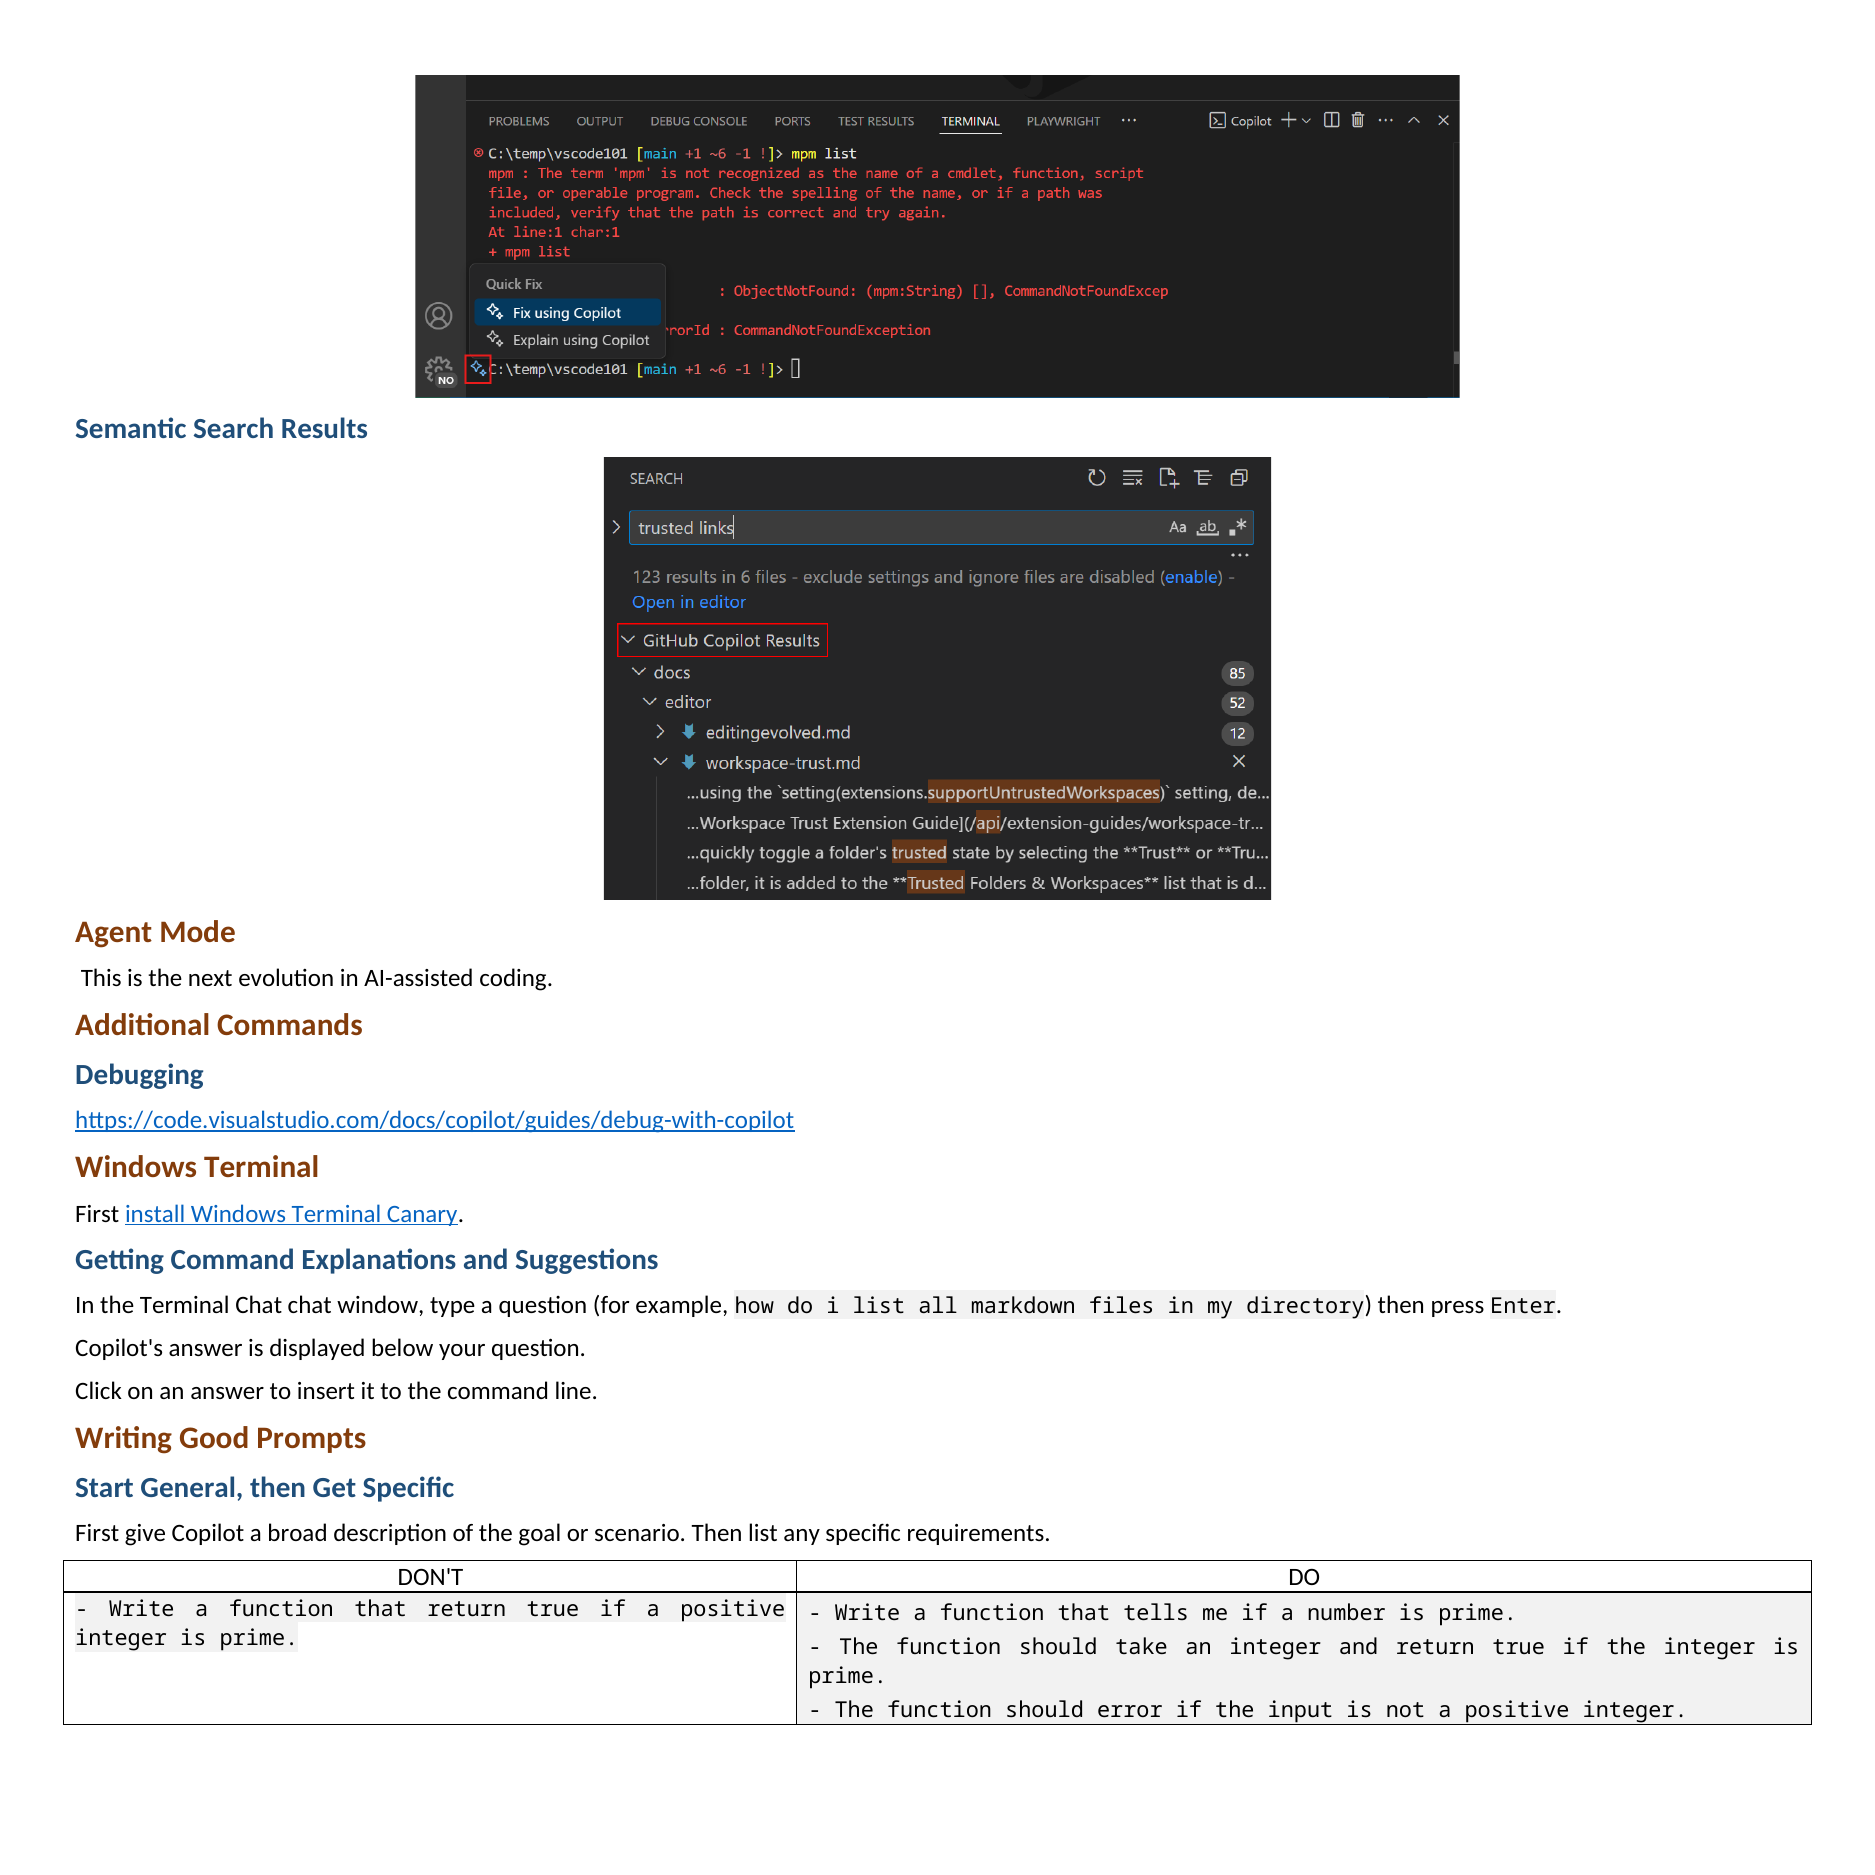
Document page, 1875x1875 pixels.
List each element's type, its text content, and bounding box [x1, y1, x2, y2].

text https://code.visualstudio.com/docs/copilot/guides/debug-with-copilot [75, 1104, 1800, 1135]
text Copilot's answer is displayed below your question. [75, 1332, 1800, 1363]
text This is the next evolution in AI-assisted coding. [75, 962, 1800, 993]
table_cell - Write a function that return true if a positive integer is prime. [64, 1593, 796, 1724]
text First give Copilot a broad description of the goal or scenario. Then list any specific requirements. [75, 1517, 1800, 1547]
subtitle Agent Mode [75, 912, 1800, 950]
table_cell - Write a function that tells me if a number is prime. - The function should take an integer and return true if the integer is prime. - The function should error if the input is not a positive integer. [797, 1593, 1811, 1724]
text First install Windows Terminal Canary. [75, 1198, 1800, 1228]
subtitle Writing Good Prompts [75, 1418, 1800, 1456]
text In the Terminal Chat chat window, type a question (for example, how do i list all markdown files in my directory) then press Enter. [75, 1289, 1800, 1319]
picture [415, 75, 1460, 398]
subtitle Additional Commands [75, 1005, 1800, 1043]
subtitle Start General, then Get Specific [75, 1469, 1800, 1504]
text Click on an answer to insert it to the command line. [75, 1375, 1800, 1406]
table_header DON'T [64, 1561, 796, 1591]
subtitle Windows Terminal [75, 1147, 1800, 1185]
subtitle Semantic Search Results [75, 410, 1800, 445]
table_header DO [797, 1561, 1811, 1591]
subtitle Debugging [75, 1056, 1800, 1092]
picture [603, 457, 1272, 900]
subtitle Getting Command Explanations and Suggestions [75, 1241, 1800, 1276]
